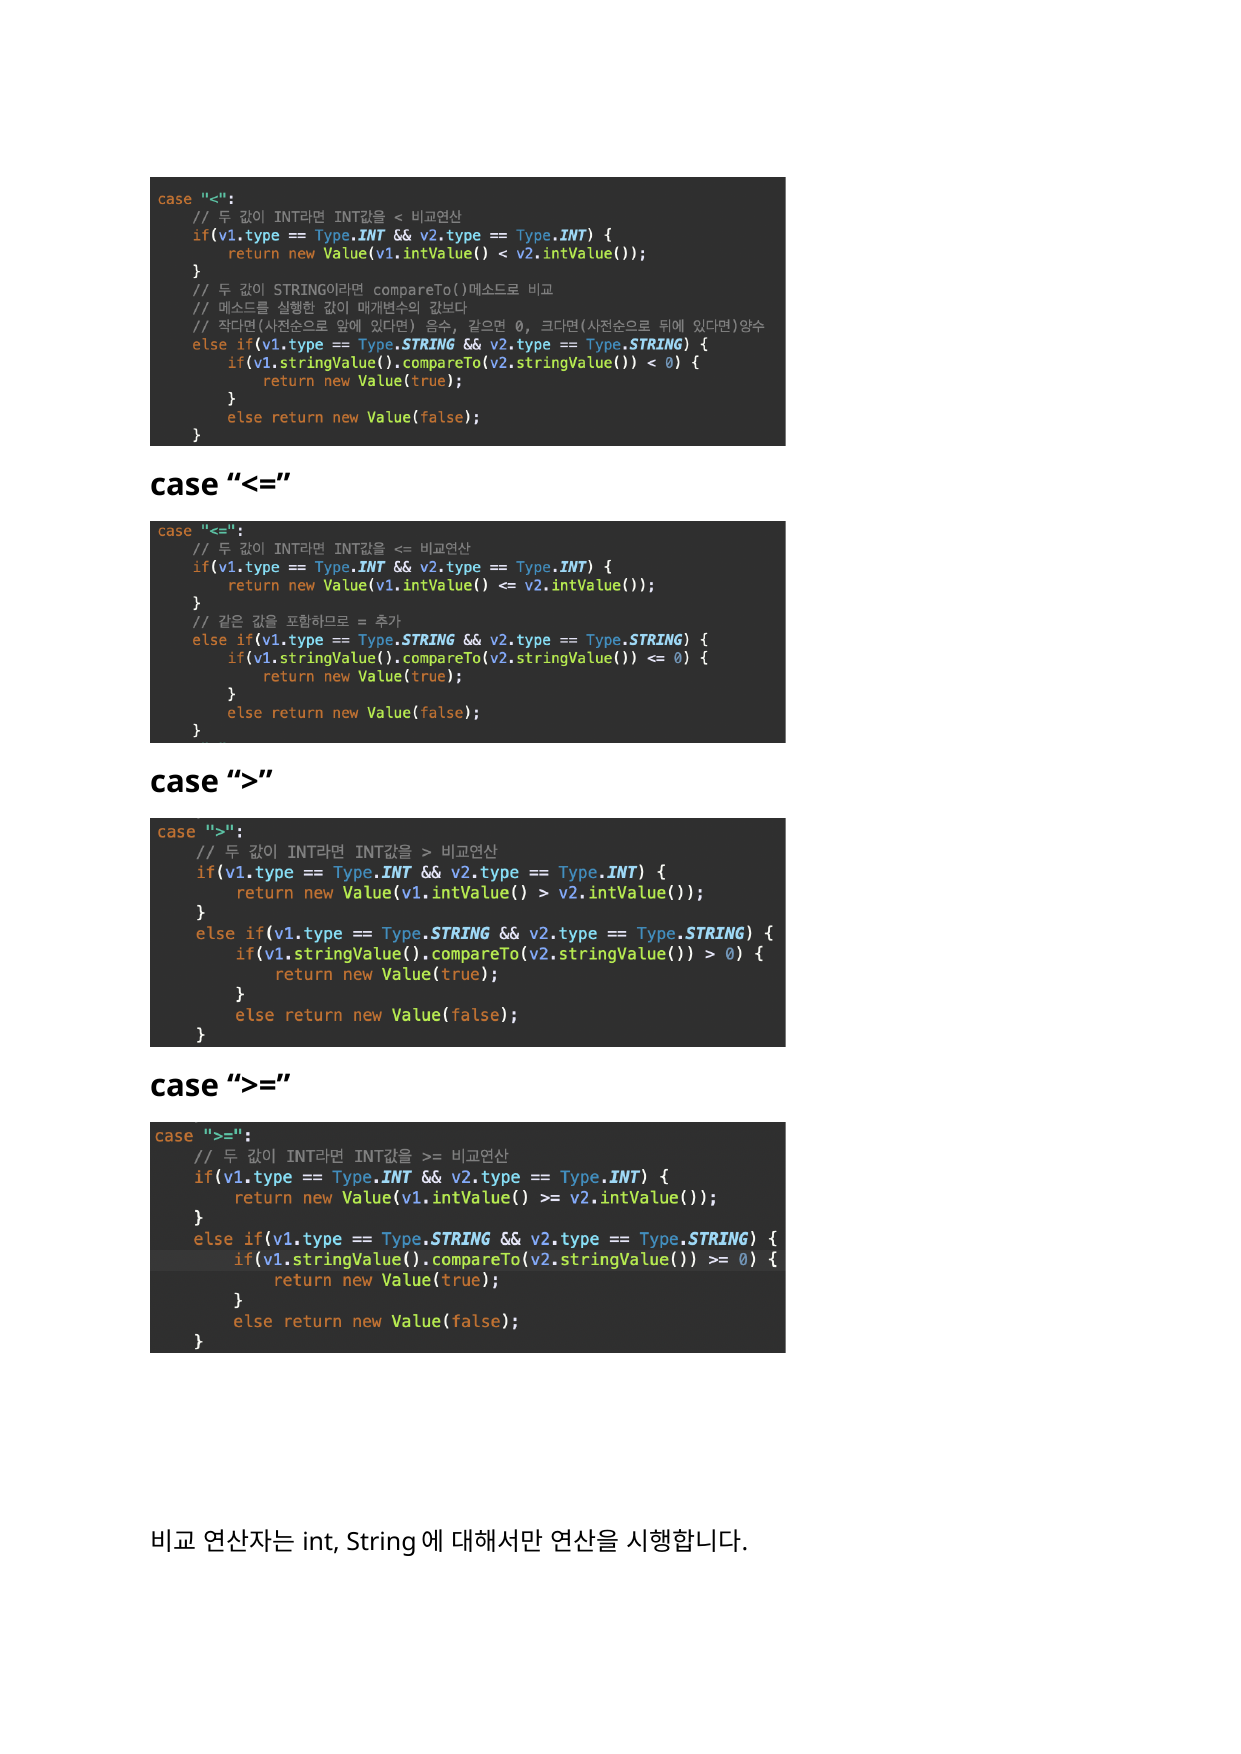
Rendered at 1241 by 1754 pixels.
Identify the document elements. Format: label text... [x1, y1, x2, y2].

picture [150, 521, 786, 743]
picture [150, 818, 786, 1047]
text case “>” [150, 759, 1090, 802]
text case “>=” [150, 1063, 1090, 1106]
text 비교 연산자는 int, String에 대해서만 연산을 시행합니다. [150, 1521, 1090, 1558]
picture [150, 1122, 786, 1353]
picture [150, 177, 786, 446]
text case “<=” [150, 462, 1090, 504]
